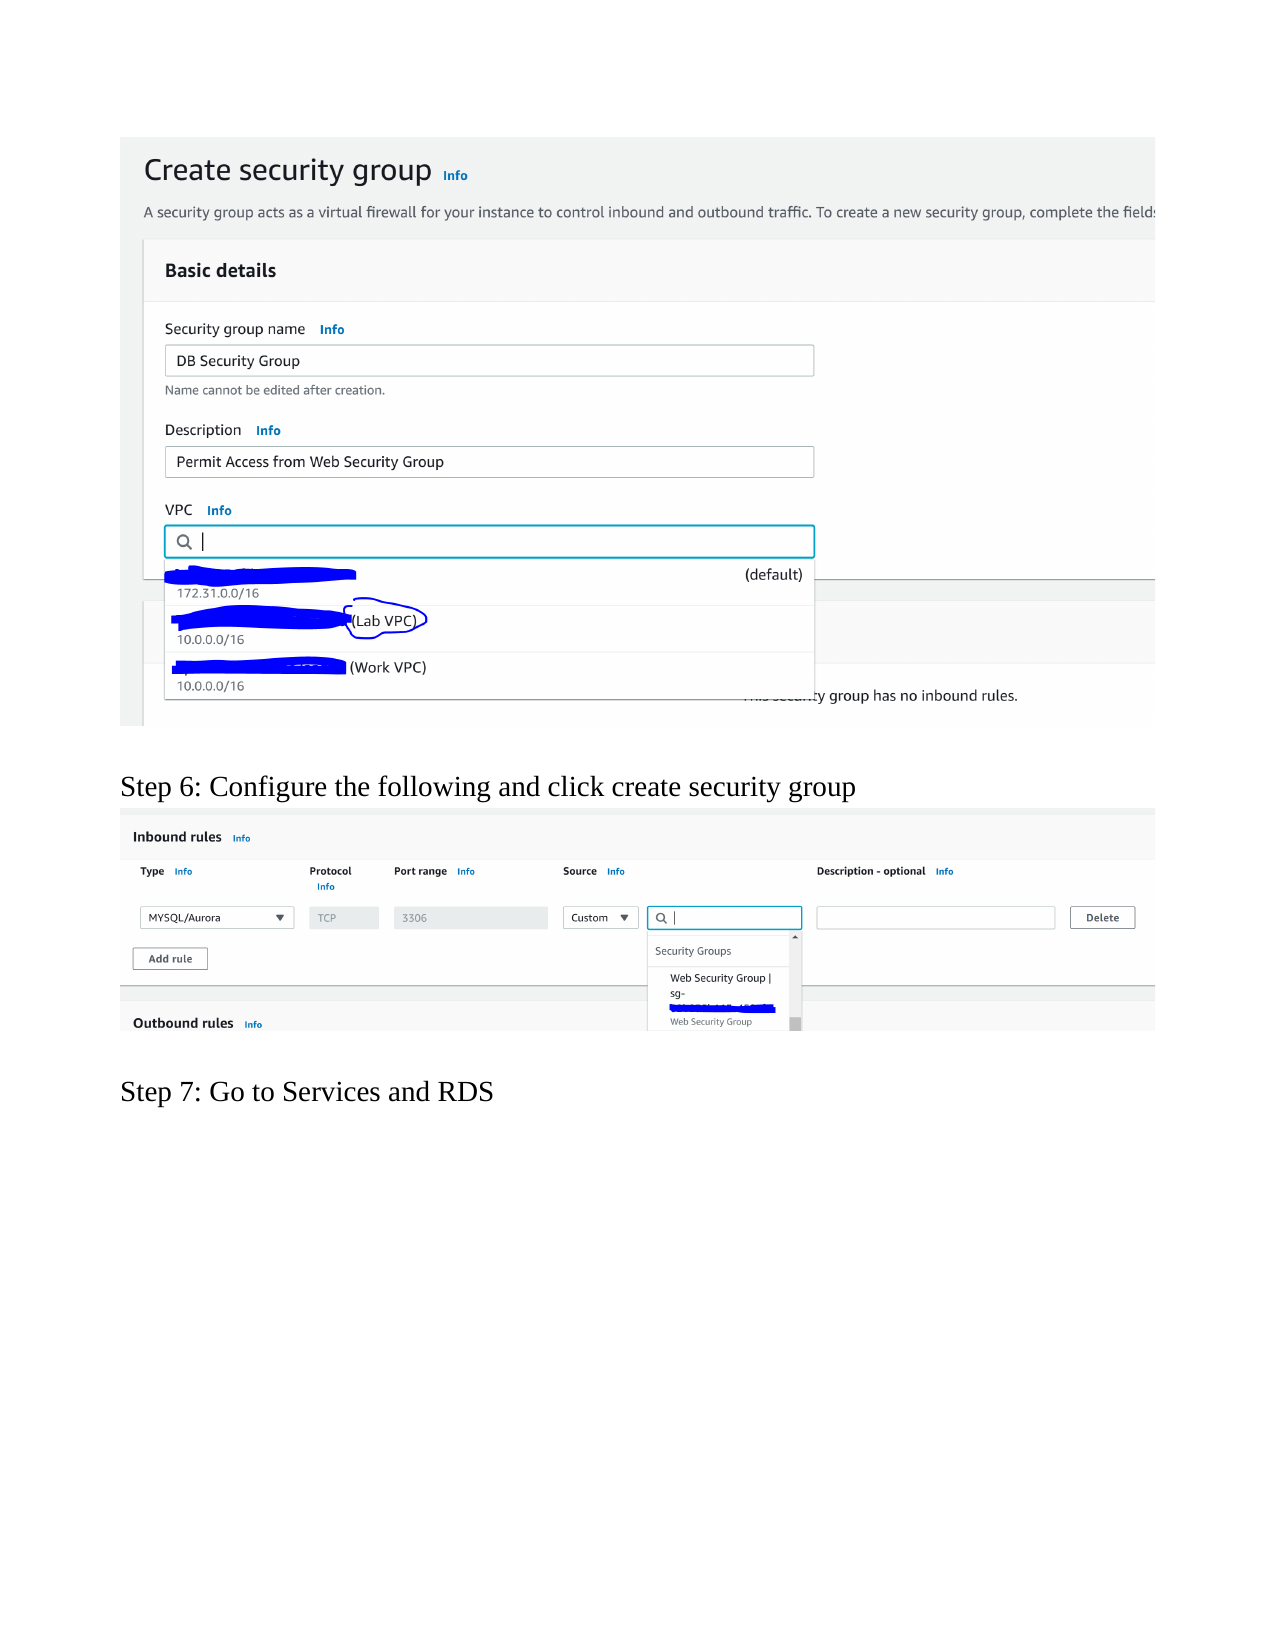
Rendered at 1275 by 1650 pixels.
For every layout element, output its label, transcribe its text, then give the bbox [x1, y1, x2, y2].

text Step 6: Configure the following and click create security group [120, 769, 1155, 803]
picture [120, 808, 1155, 1031]
picture [120, 137, 1155, 726]
text Step 7: Go to Services and RDS [120, 1074, 1155, 1108]
